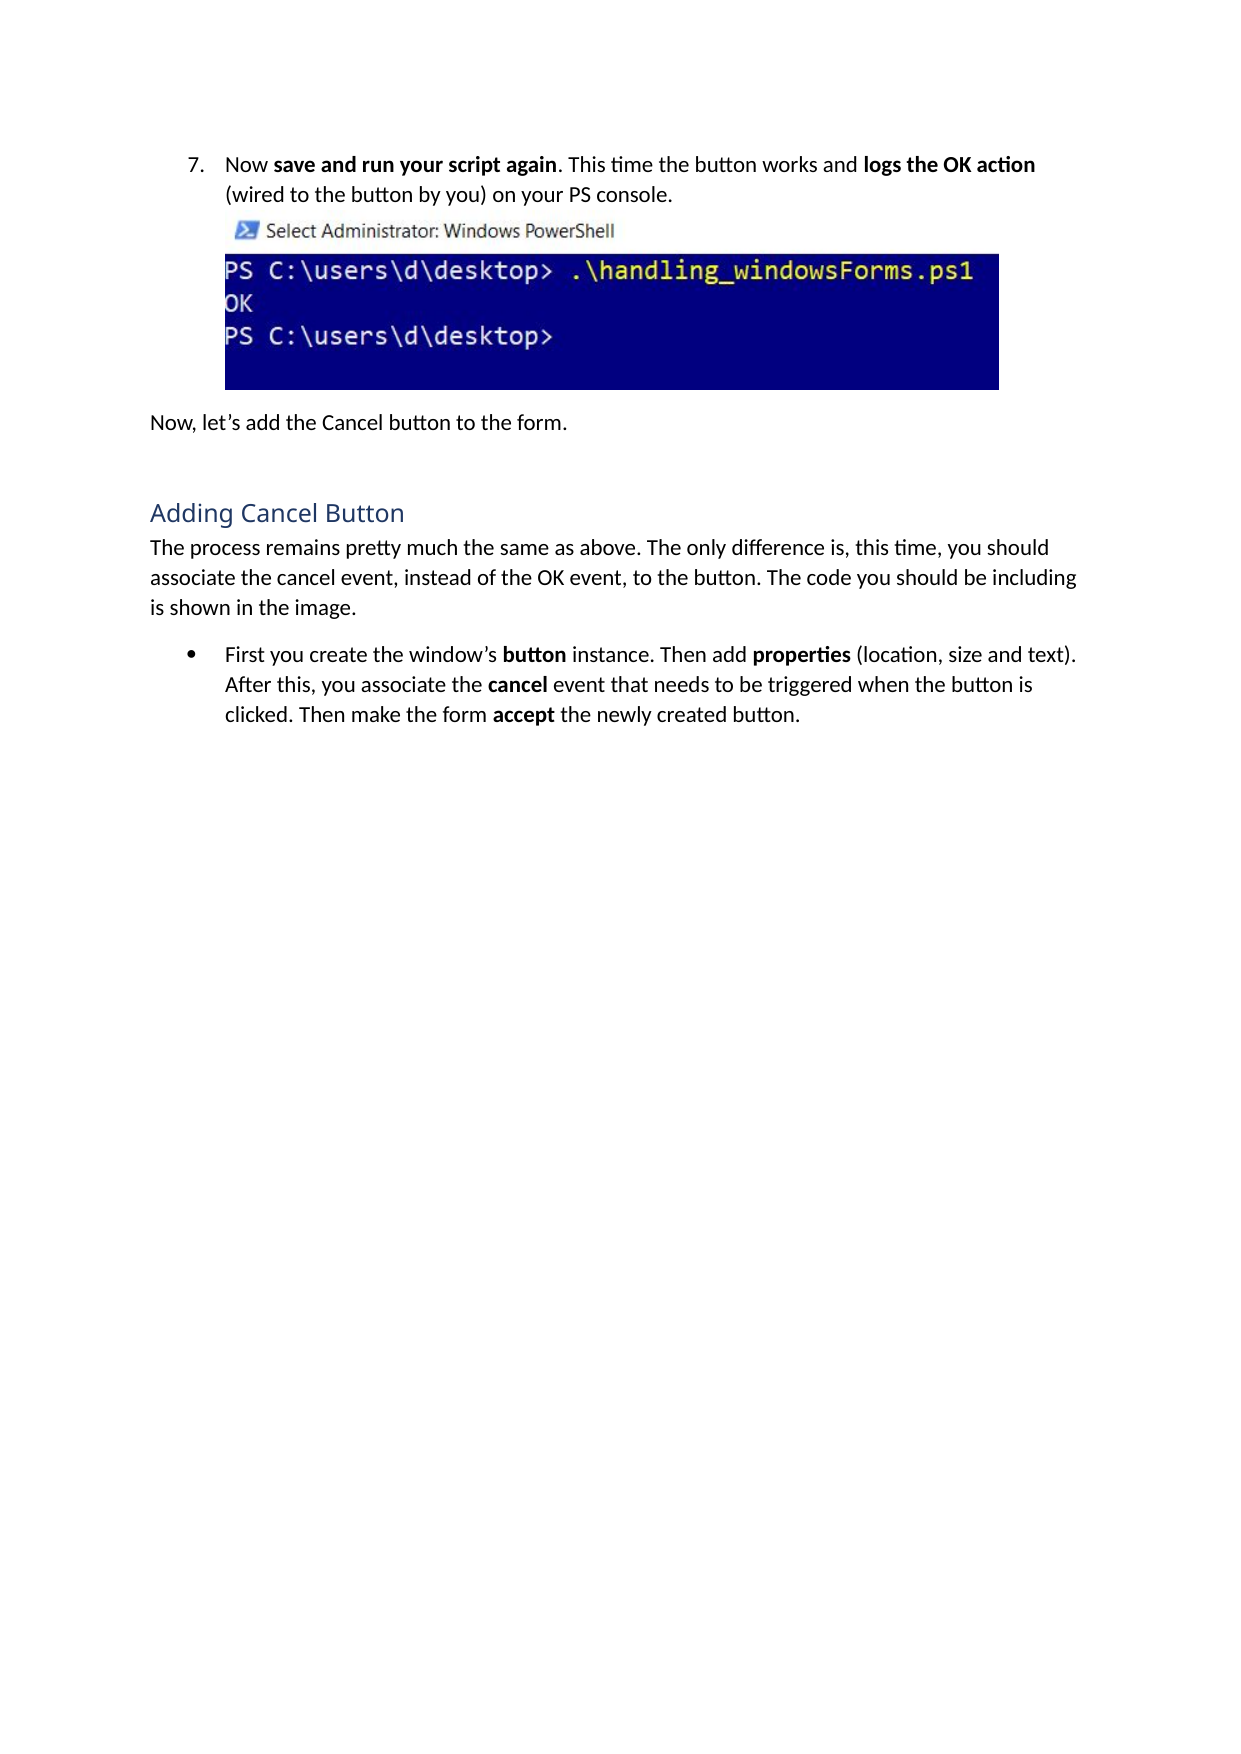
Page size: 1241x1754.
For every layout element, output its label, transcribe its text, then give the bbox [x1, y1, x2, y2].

picture [225, 210, 999, 390]
text Now, let’s add the Cancel button to the form. [150, 408, 1090, 436]
list First you create the window’s button instance. Then add properties (location, size and text). After this, you associate the cancel event that needs to be triggered when the button is clicked. Then make the form accept the newly created button. [187, 640, 1090, 728]
subtitle Adding Cancel Button [150, 496, 1090, 530]
list Now save and run your script again. This time the button works and logs the OK action (wired to the button by you) on your PS console. [187, 150, 1090, 208]
text The process remains pretty much the same as above. The only difference is, this time, you should associate the cancel event, instead of the OK event, to the button. The code you should be including is shown in the image. [150, 533, 1090, 621]
